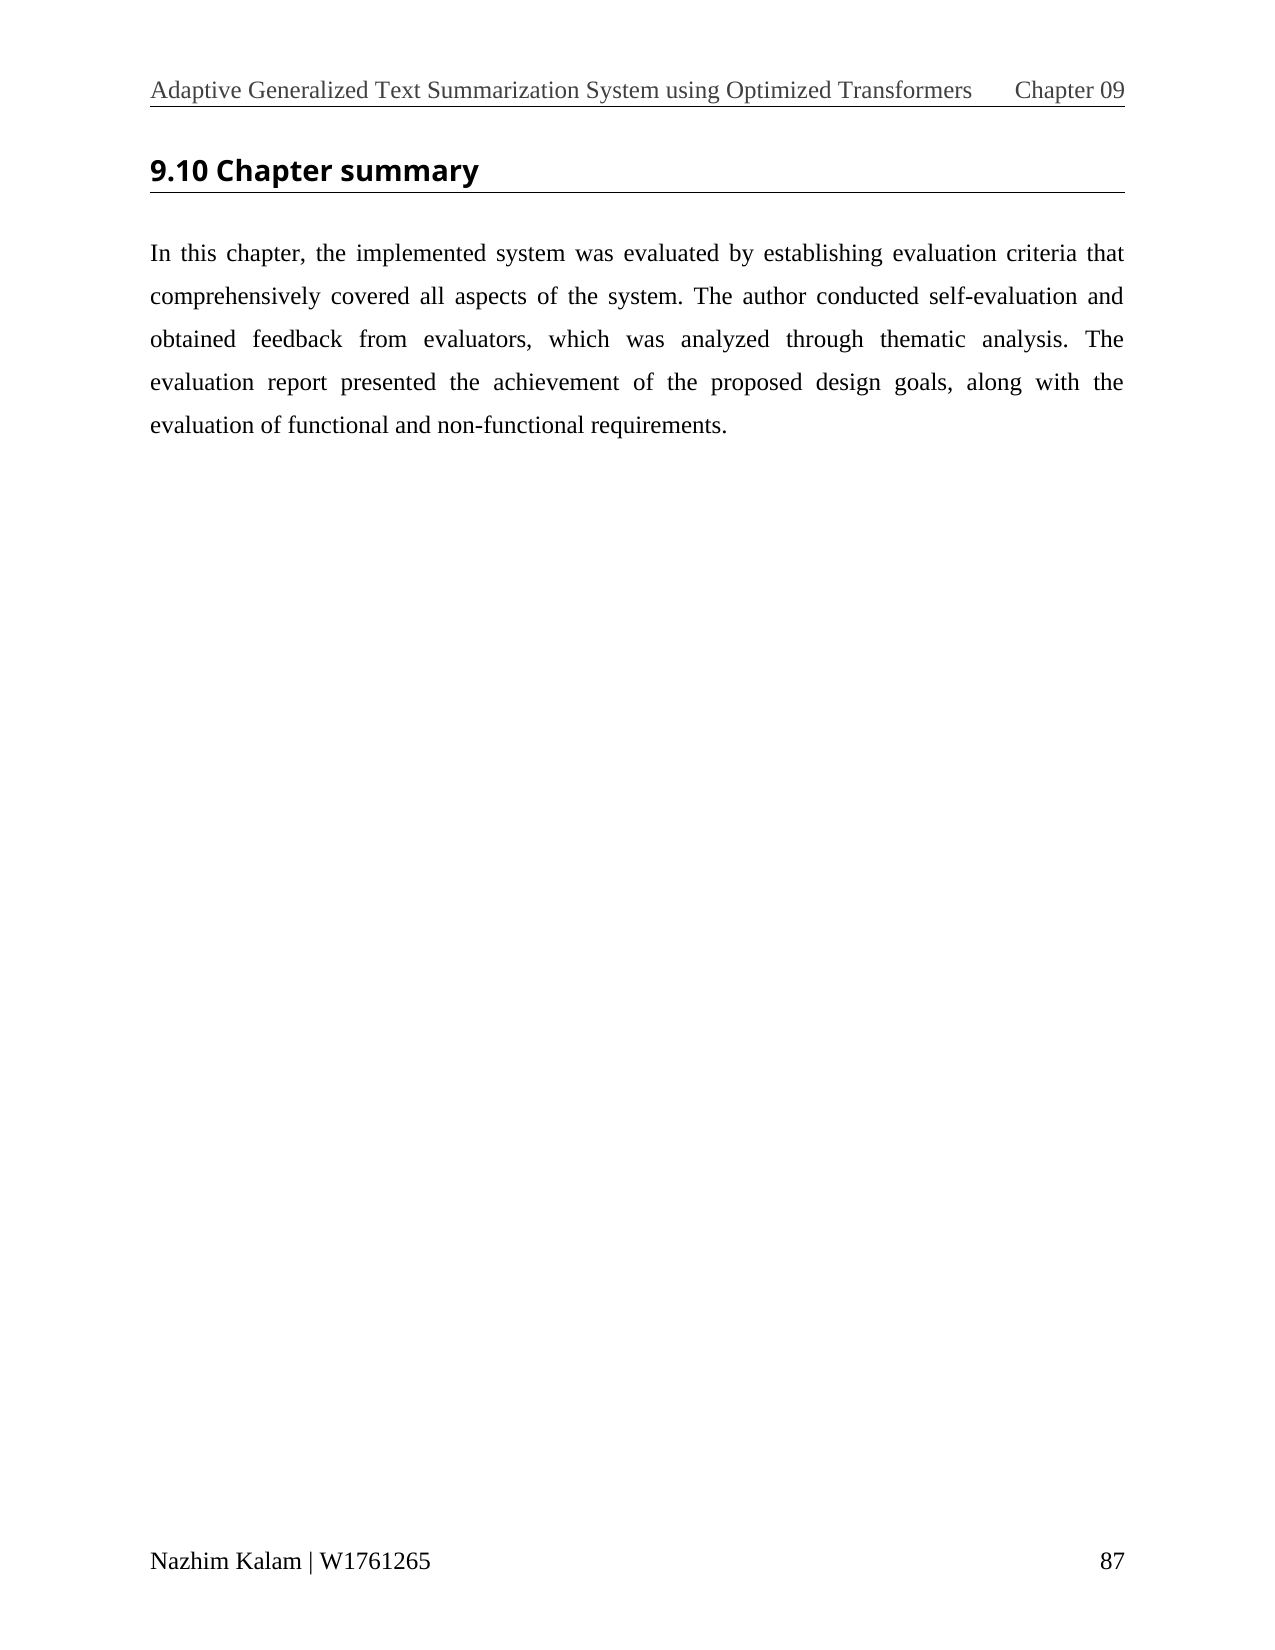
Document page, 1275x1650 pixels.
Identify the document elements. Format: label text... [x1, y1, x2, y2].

subtitle 9.10 Chapter summary [150, 150, 1125, 192]
text In this chapter, the implemented system was evaluated by establishing evaluation criteria that comprehensively covered all aspects of the system. The author conducted self-evaluation and obtained feedback from evaluators, which was analyzed through thematic analysis. The evaluation report presented the achievement of the proposed design goals, along with the evaluation of functional and non-functional requirements. [150, 238, 1125, 439]
